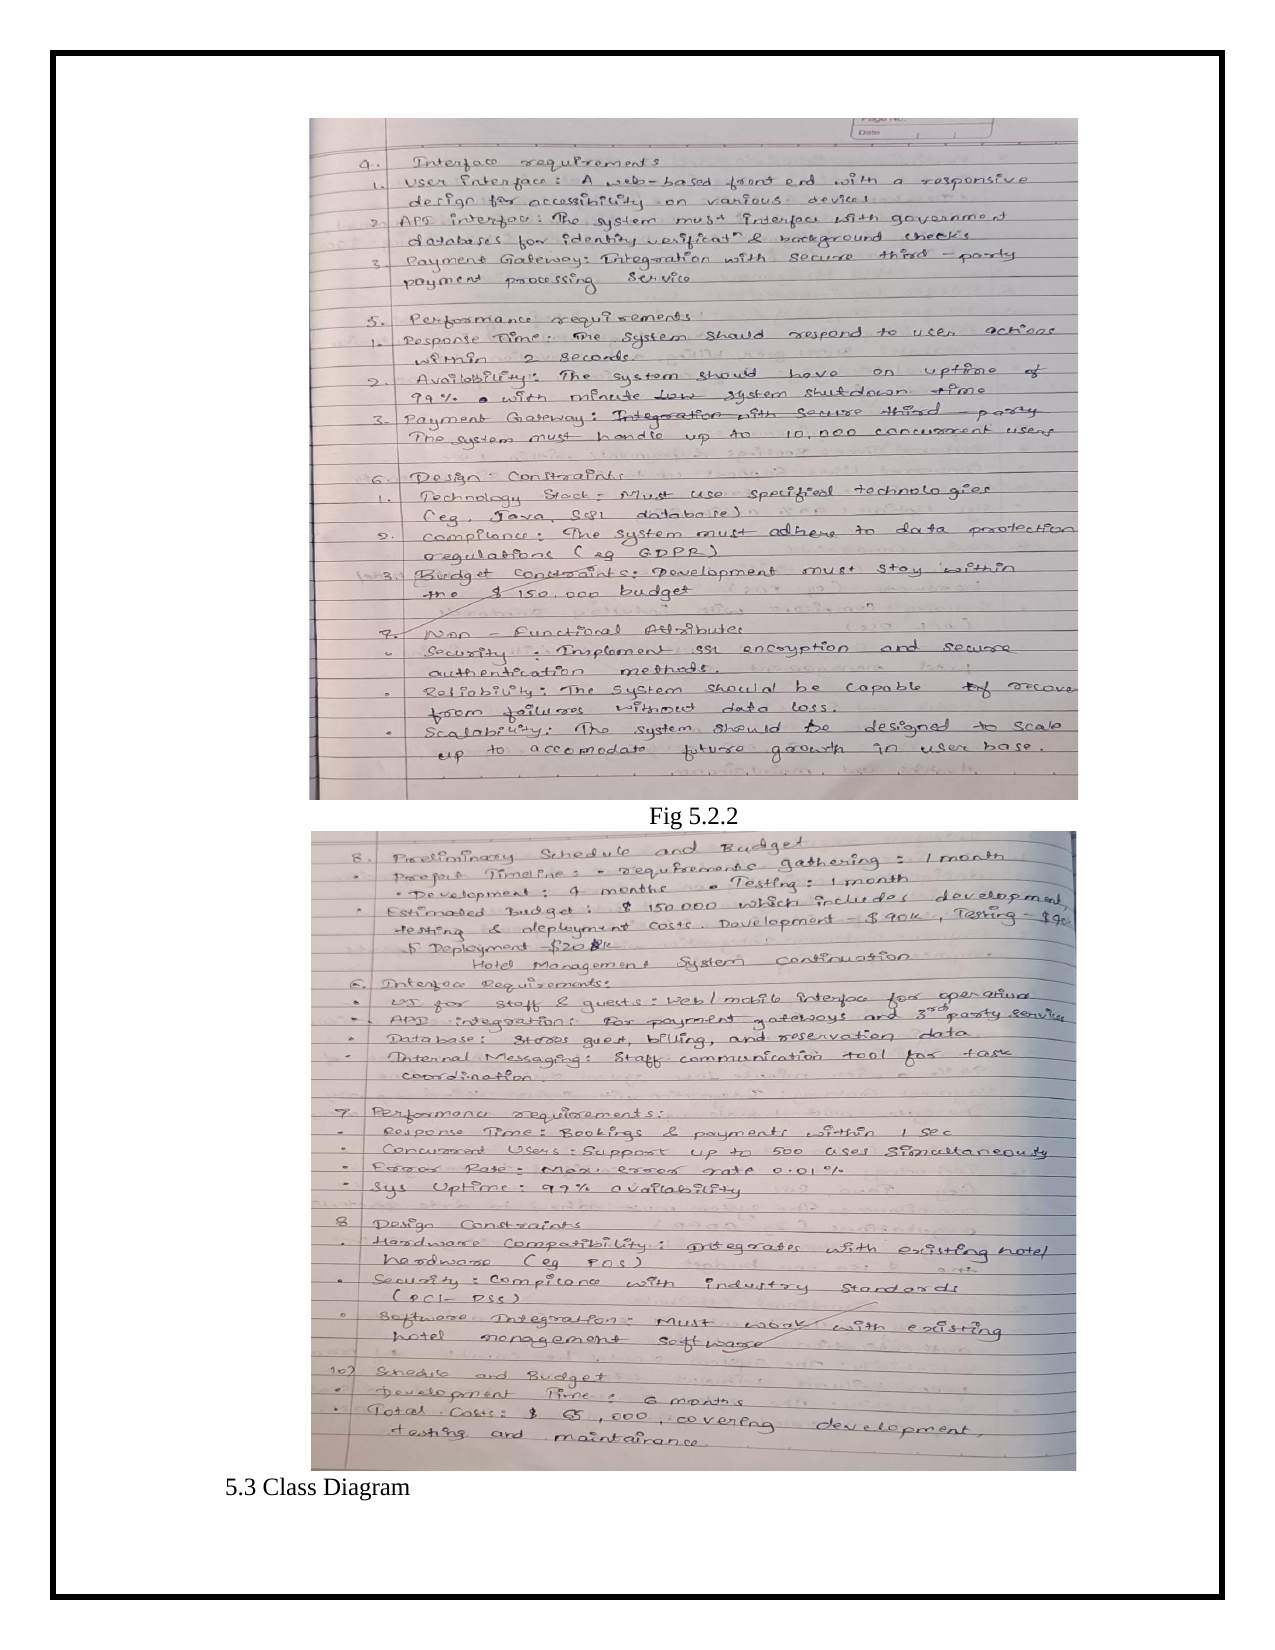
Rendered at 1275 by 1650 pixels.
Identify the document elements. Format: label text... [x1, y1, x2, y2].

list Fig 5.2.2 [262, 801, 1125, 830]
picture [309, 118, 1079, 800]
picture [311, 831, 1077, 1471]
list Class Diagram [225, 1472, 1125, 1501]
